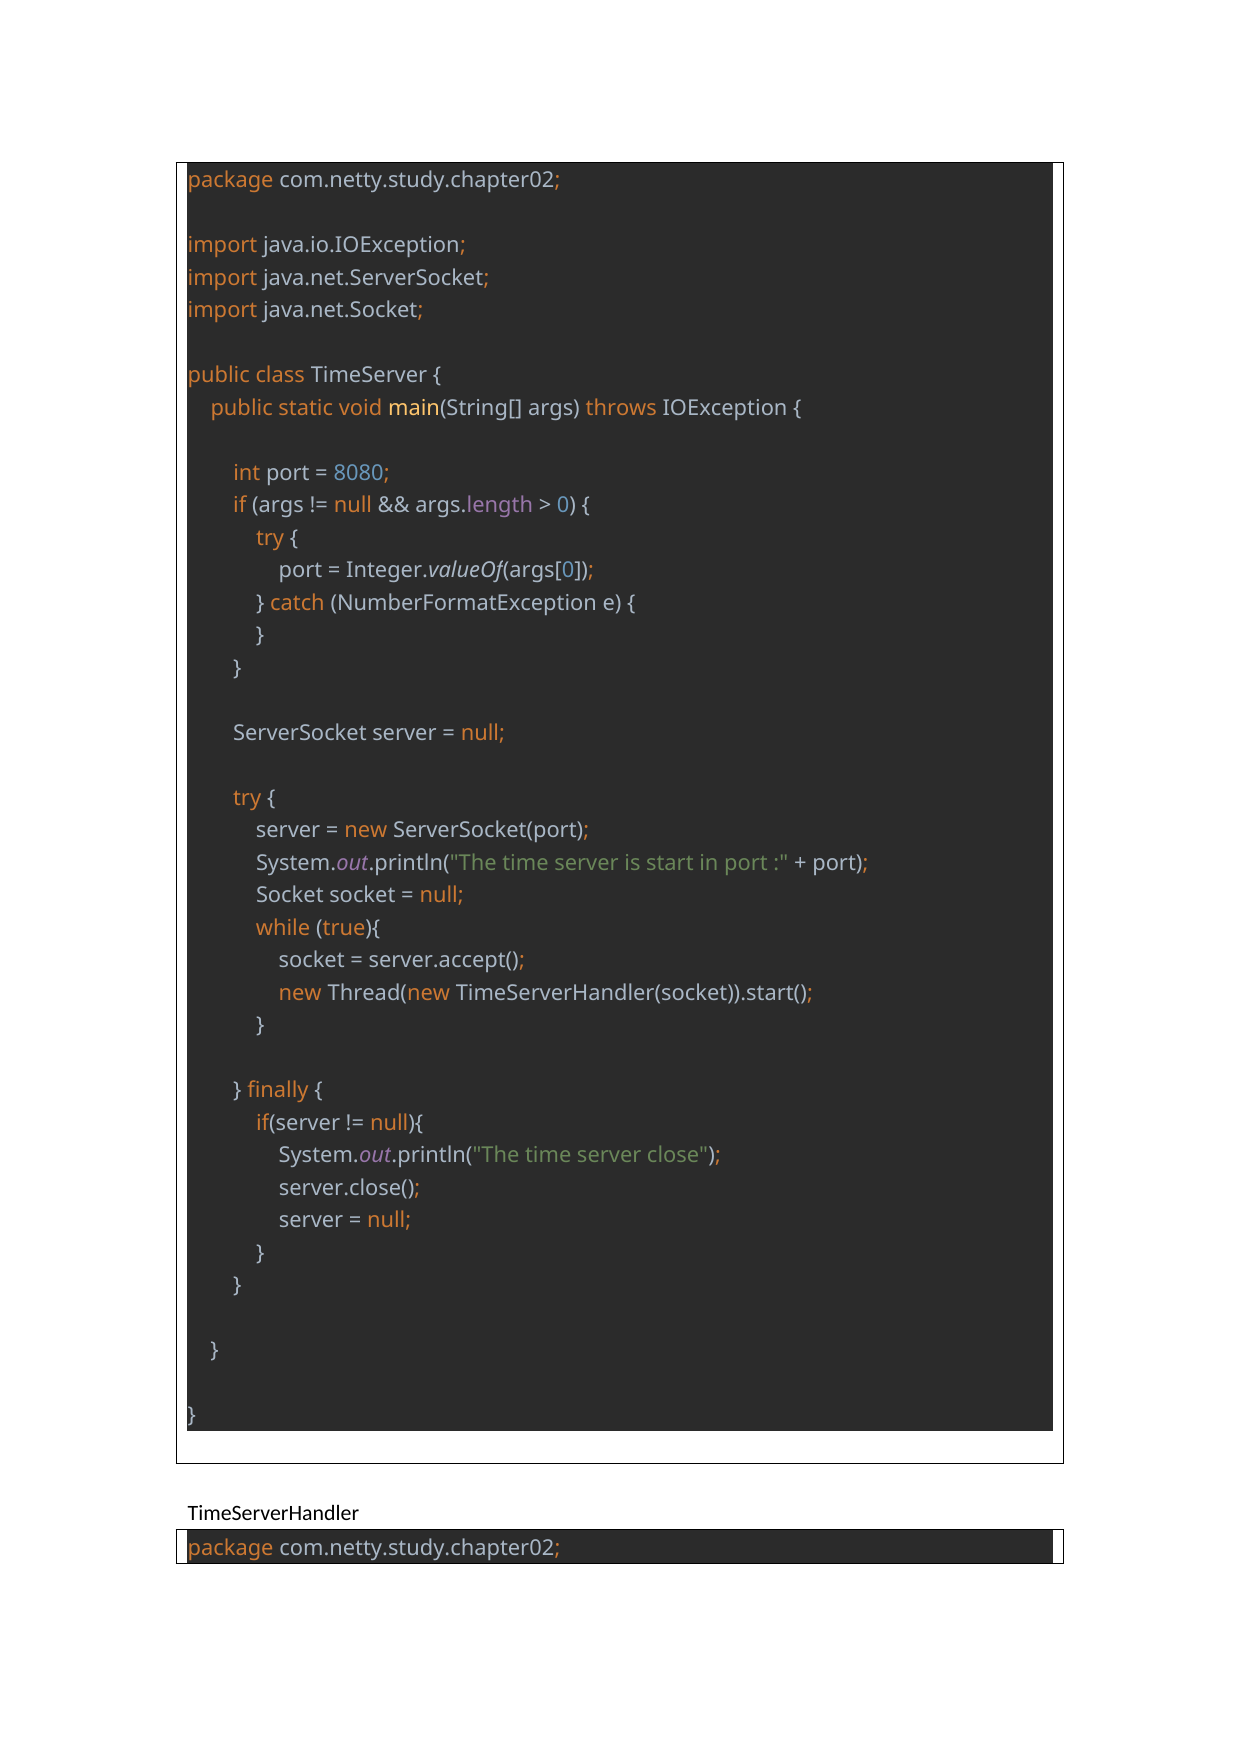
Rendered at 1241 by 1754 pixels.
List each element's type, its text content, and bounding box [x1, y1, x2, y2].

table_header package com.netty.study.chapter02; import java.io.IOException; import java.net.ServerSocket; import java.net.Socket; public class TimeServer { public static void main(String[] args) throws IOException { int port = 8080; if (args != null && args.length > 0) { try { port = Integer.valueOf(args[0]); } catch (NumberFormatException e) { } } ServerSocket server = null; try { server = new ServerSocket(port); System.out.println("The time server is start in port :" + port); Socket socket = null; while (true){ socket = server.accept(); new Thread(new TimeServerHandler(socket)).start(); } } finally { if(server != null){ System.out.println("The time server close"); server.close(); server = null; } } } } [177, 163, 1063, 1463]
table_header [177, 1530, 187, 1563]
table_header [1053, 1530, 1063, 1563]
text TimeServerHandler [187, 1497, 1053, 1529]
